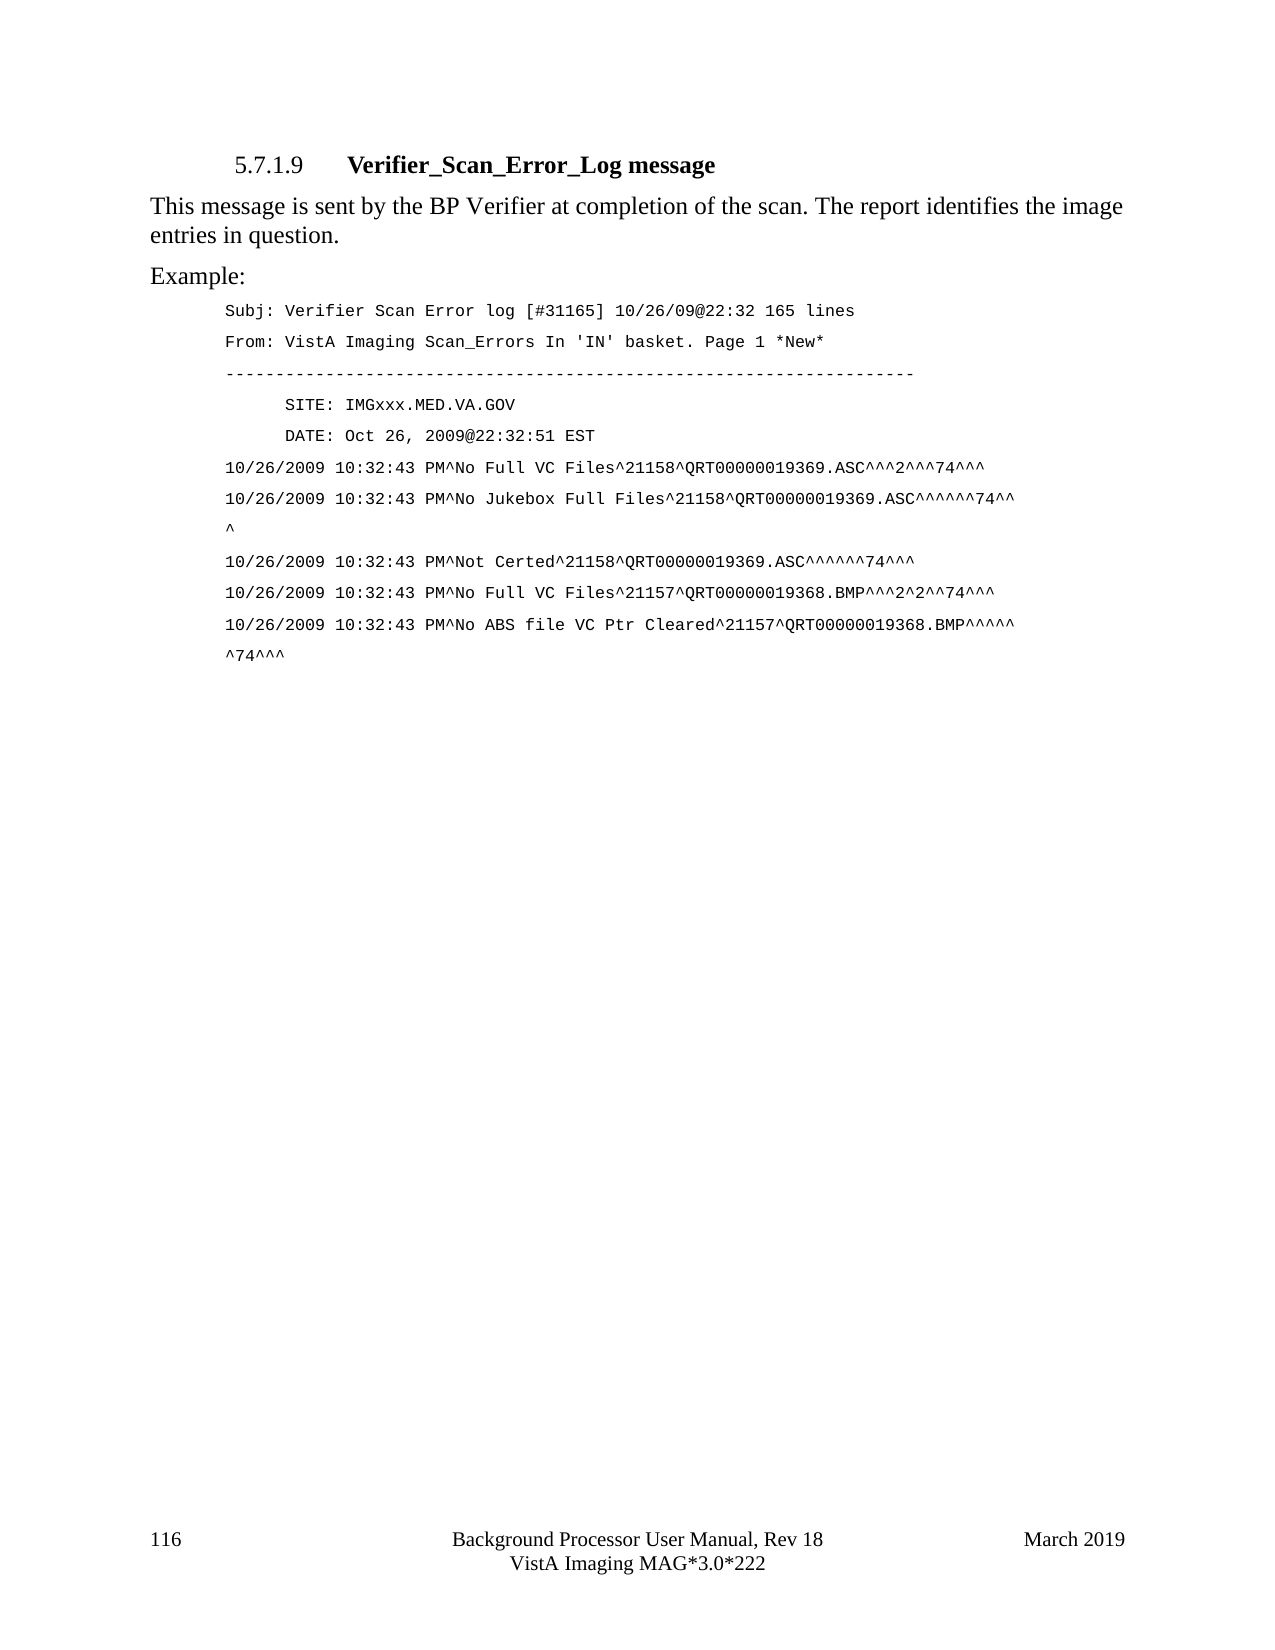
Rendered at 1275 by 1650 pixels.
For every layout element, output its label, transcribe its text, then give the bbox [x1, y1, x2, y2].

subtitle Verifier_Scan_Error_Log message [234, 150, 1125, 179]
text 10/26/2009 10:32:43 PM^No Full VC Files^21158^QRT00000019369.ASC^^^2^^^74^^^ [225, 459, 1125, 478]
text ^ [225, 522, 1125, 541]
text 10/26/2009 10:32:43 PM^Not Certed^21158^QRT00000019369.ASC^^^^^^74^^^ [225, 553, 1125, 572]
text Example: [150, 261, 1125, 290]
text 10/26/2009 10:32:43 PM^No Jukebox Full Files^21158^QRT00000019369.ASC^^^^^^74^^ [225, 491, 1125, 509]
text SITE: IMGxxx.MED.VA.GOV [225, 397, 1125, 415]
text 10/26/2009 10:32:43 PM^No ABS file VC Ptr Cleared^21157^QRT00000019368.BMP^^^^^ [225, 616, 1125, 635]
text This message is sent by the BP Verifier at completion of the scan. The report identifies the image entries in question. [150, 191, 1125, 249]
text --------------------------------------------------------------------- [225, 365, 1125, 384]
text Subj: Verifier Scan Error log [#31165] 10/26/09@22:32 165 lines [225, 302, 1125, 321]
text ^74^^^ [225, 647, 1125, 666]
text DATE: Oct 26, 2009@22:32:51 EST [225, 428, 1125, 447]
text From: VistA Imaging Scan_Errors In 'IN' basket. Page 1 *New* [225, 334, 1125, 353]
text 10/26/2009 10:32:43 PM^No Full VC Files^21157^QRT00000019368.BMP^^^2^2^^74^^^ [225, 585, 1125, 603]
